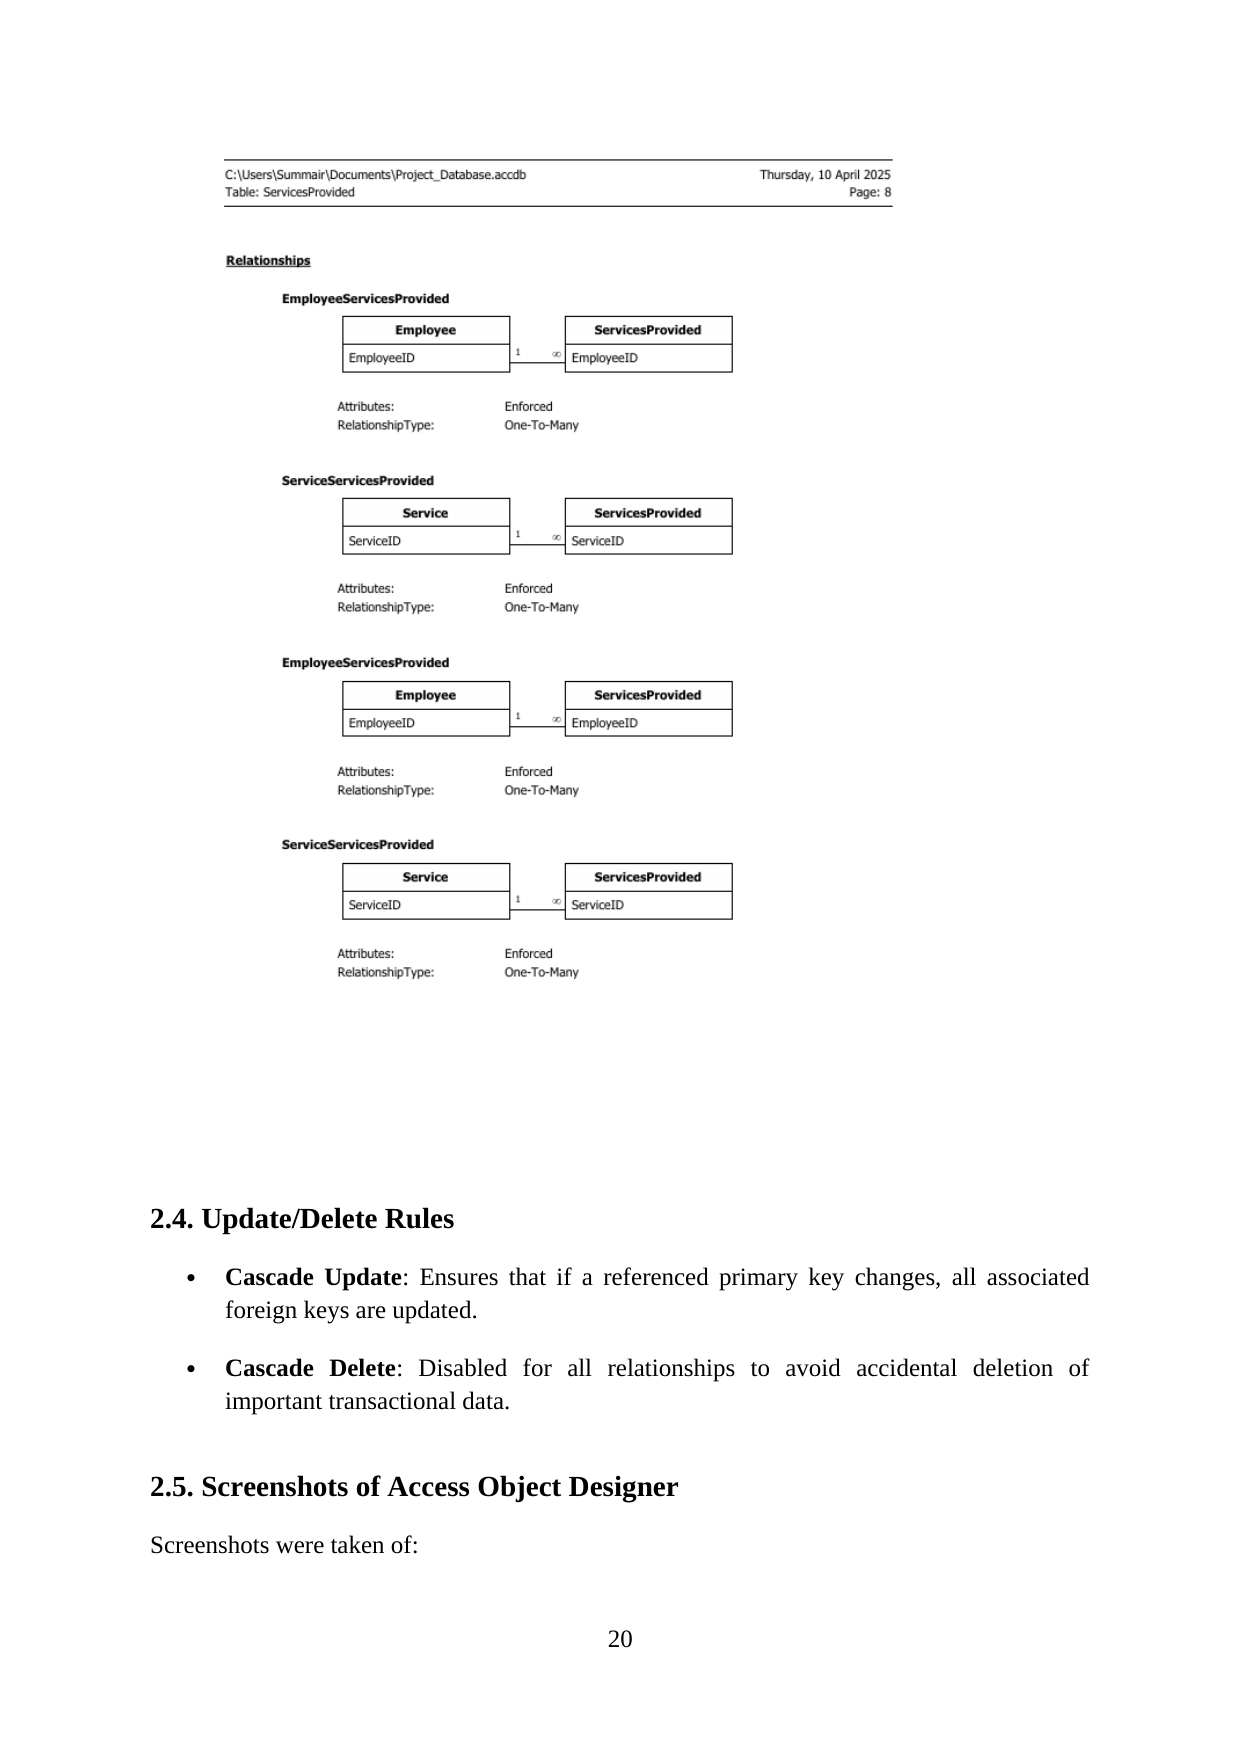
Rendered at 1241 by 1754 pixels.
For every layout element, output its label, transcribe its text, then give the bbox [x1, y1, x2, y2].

subtitle 2.4. Update/Delete Rules [150, 1201, 1090, 1235]
subtitle 2.5. Screenshots of Access Object Designer [150, 1469, 1090, 1503]
text Screenshots were taken of: [150, 1531, 1090, 1559]
list Cascade Update: Ensures that if a referenced primary key changes, all associated foreign keys are updated. [187, 1262, 1090, 1324]
picture [150, 150, 1091, 1147]
list Cascade Delete: Disabled for all relationships to avoid accidental deletion of important transactional data. [187, 1353, 1090, 1415]
